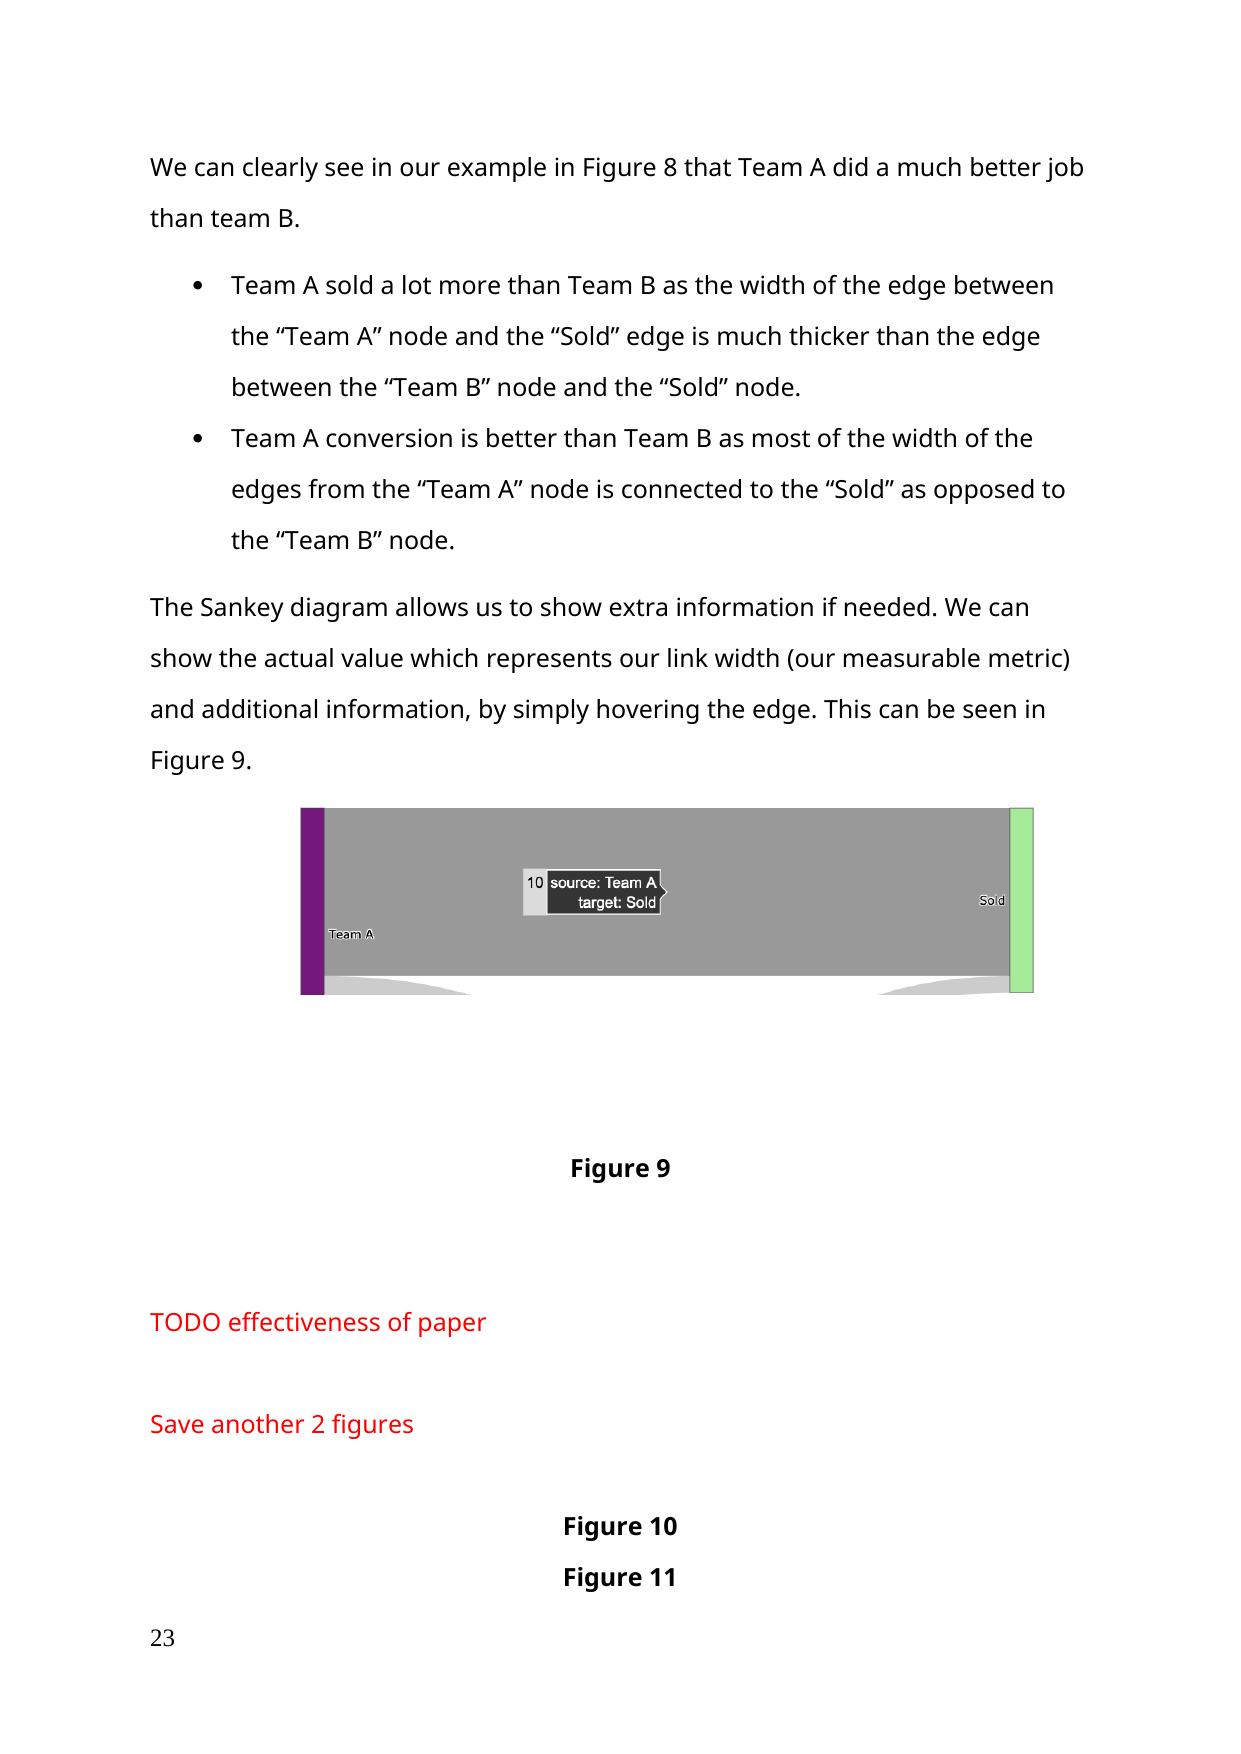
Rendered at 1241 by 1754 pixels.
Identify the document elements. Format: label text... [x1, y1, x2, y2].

picture [293, 800, 1090, 995]
list Team A sold a lot more than Team B as the width of the edge between the “Team A” node and the “Sold” edge is much thicker than the edge between the “Team B” node and the “Sold” node. [193, 268, 1090, 404]
text Figure 10 [150, 1508, 1090, 1542]
list Team A conversion is better than Team B as most of the width of the edges from the “Team A” node is connected to the “Sold” as opposed to the “Team B” node. [193, 421, 1090, 557]
text Save another 2 figures [150, 1406, 1090, 1440]
text Figure 9 [150, 1151, 1090, 1185]
text The Sankey diagram allows us to show extra information if needed. We can show the actual value which represents our link width (our measurable metric) and additional information, by simply hovering the edge. This can be seen in Figure 9. [150, 589, 1090, 777]
text Figure 11 [150, 1559, 1090, 1593]
text TODO effectiveness of paper [150, 1304, 1090, 1338]
text We can clearly see in our example in Figure 8 that Team A did a much better job than team B. [150, 150, 1090, 235]
